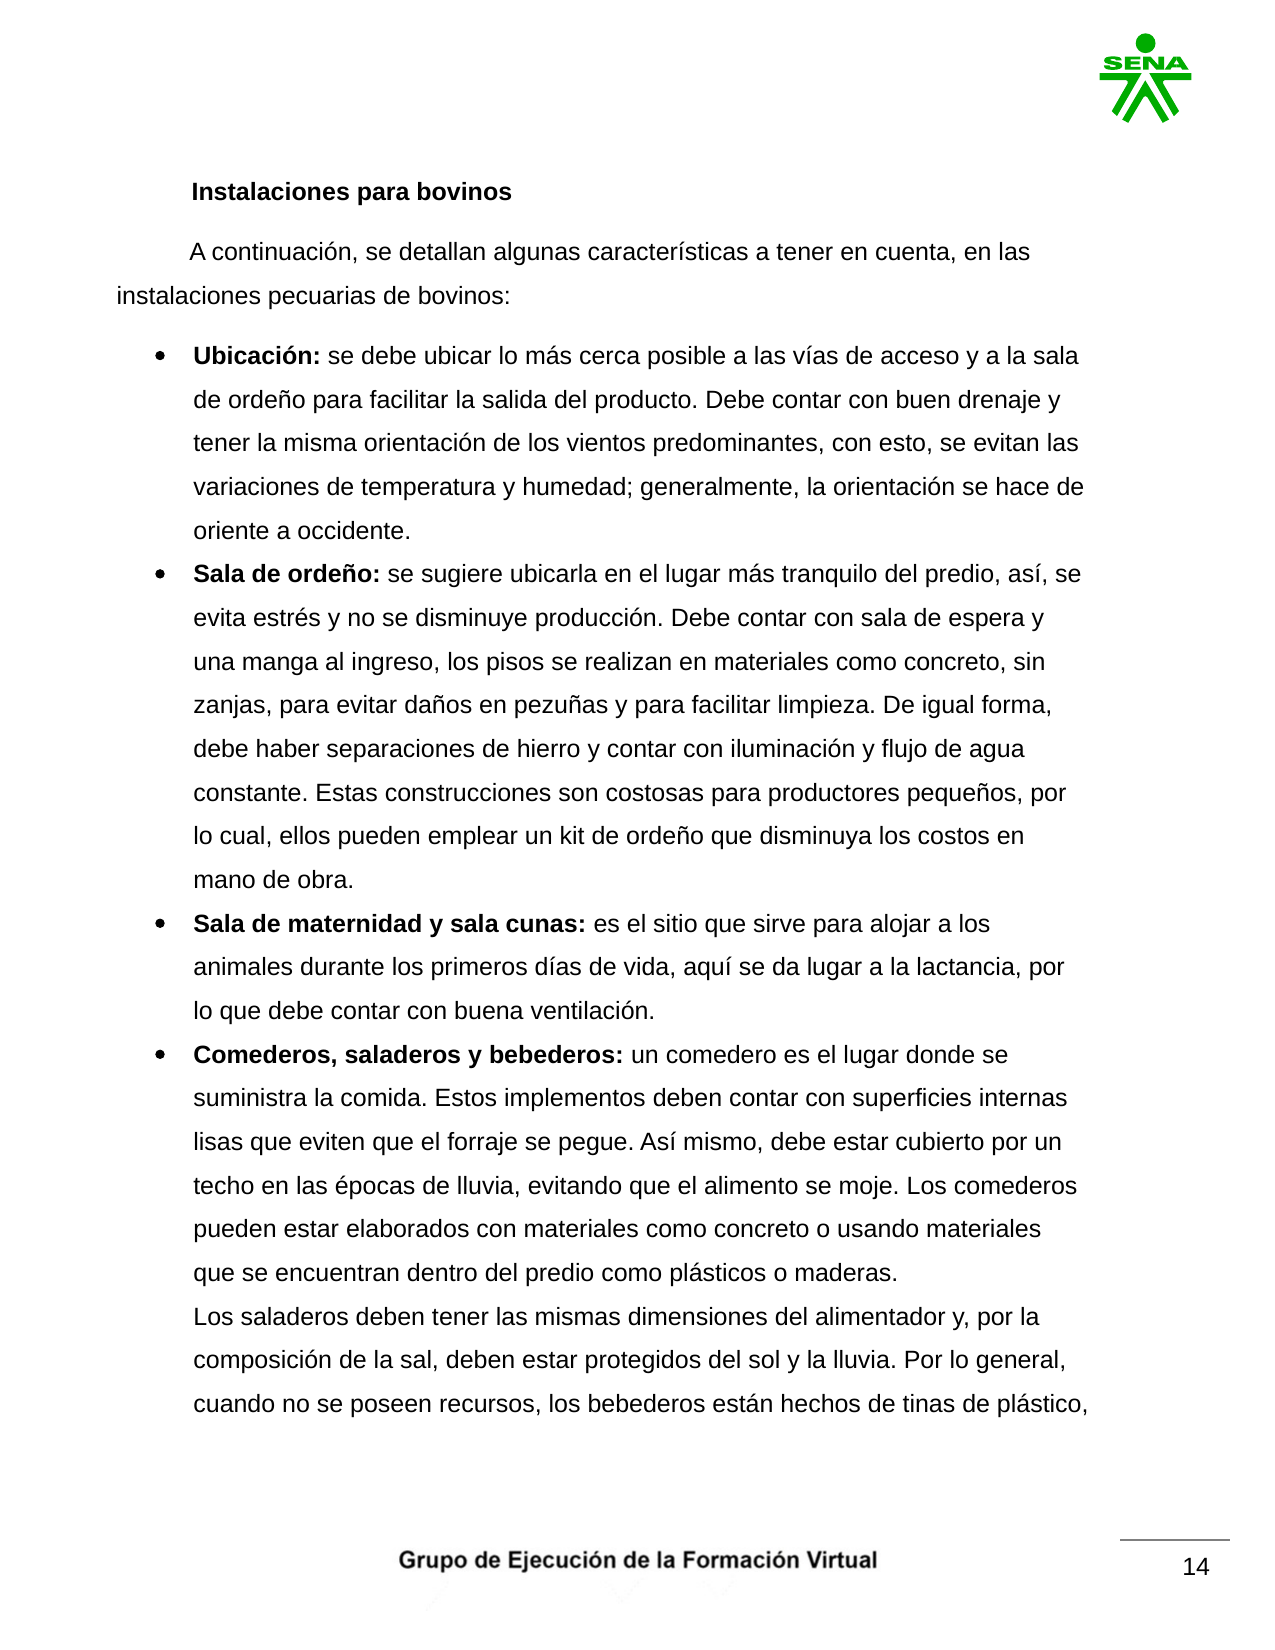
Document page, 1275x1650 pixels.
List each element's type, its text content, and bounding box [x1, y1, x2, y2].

list Ubicación: se debe ubicar lo más cerca posible a las vías de acceso y a la sala de ordeño para facilitar la salida del producto. Debe contar con buen drenaje y tener la misma orientación de los vientos predominantes, con esto, se evitan las variaciones de temperatura y humedad; generalmente, la orientación se hace de oriente a occidente. [156, 341, 1090, 544]
text Instalaciones para bovinos [191, 177, 1167, 206]
list Comederos, saladeros y bebederos: un comedero es el lugar donde se suministra la comida. Estos implementos deben contar con superficies internas lisas que eviten que el forraje se pegue. Así mismo, debe estar cubierto por un techo en las épocas de lluvia, evitando que el alimento se moje. Los comederos pueden estar elaborados con materiales como concreto o usando materiales que se encuentran dentro del predio como plásticos o maderas. [156, 1039, 1090, 1287]
picture [0, 1499, 1275, 1611]
list Sala de maternidad y sala cunas: es el sitio que sirve para alojar a los animales durante los primeros días de vida, aquí se da lugar a la lactancia, por lo que debe contar con buena ventilación. [156, 908, 1090, 1025]
text A continuación, se detallan algunas características a tener en cuenta, en las instalaciones pecuarias de bovinos: [116, 237, 1090, 310]
list Sala de ordeño: se sugiere ubicarla en el lugar más tranquilo del predio, así, se evita estrés y no se disminuye producción. Debe contar con sala de espera y una manga al ingreso, los pisos se realizan en materiales como concreto, sin zanjas, para evitar daños en pezuñas y para facilitar limpieza. De igual forma, debe haber separaciones de hierro y contar con iluminación y flujo de agua constante. Estas construcciones son costosas para productores pequeños, por lo cual, ellos pueden emplear un kit de ordeño que disminuya los costos en mano de obra. [156, 559, 1090, 894]
